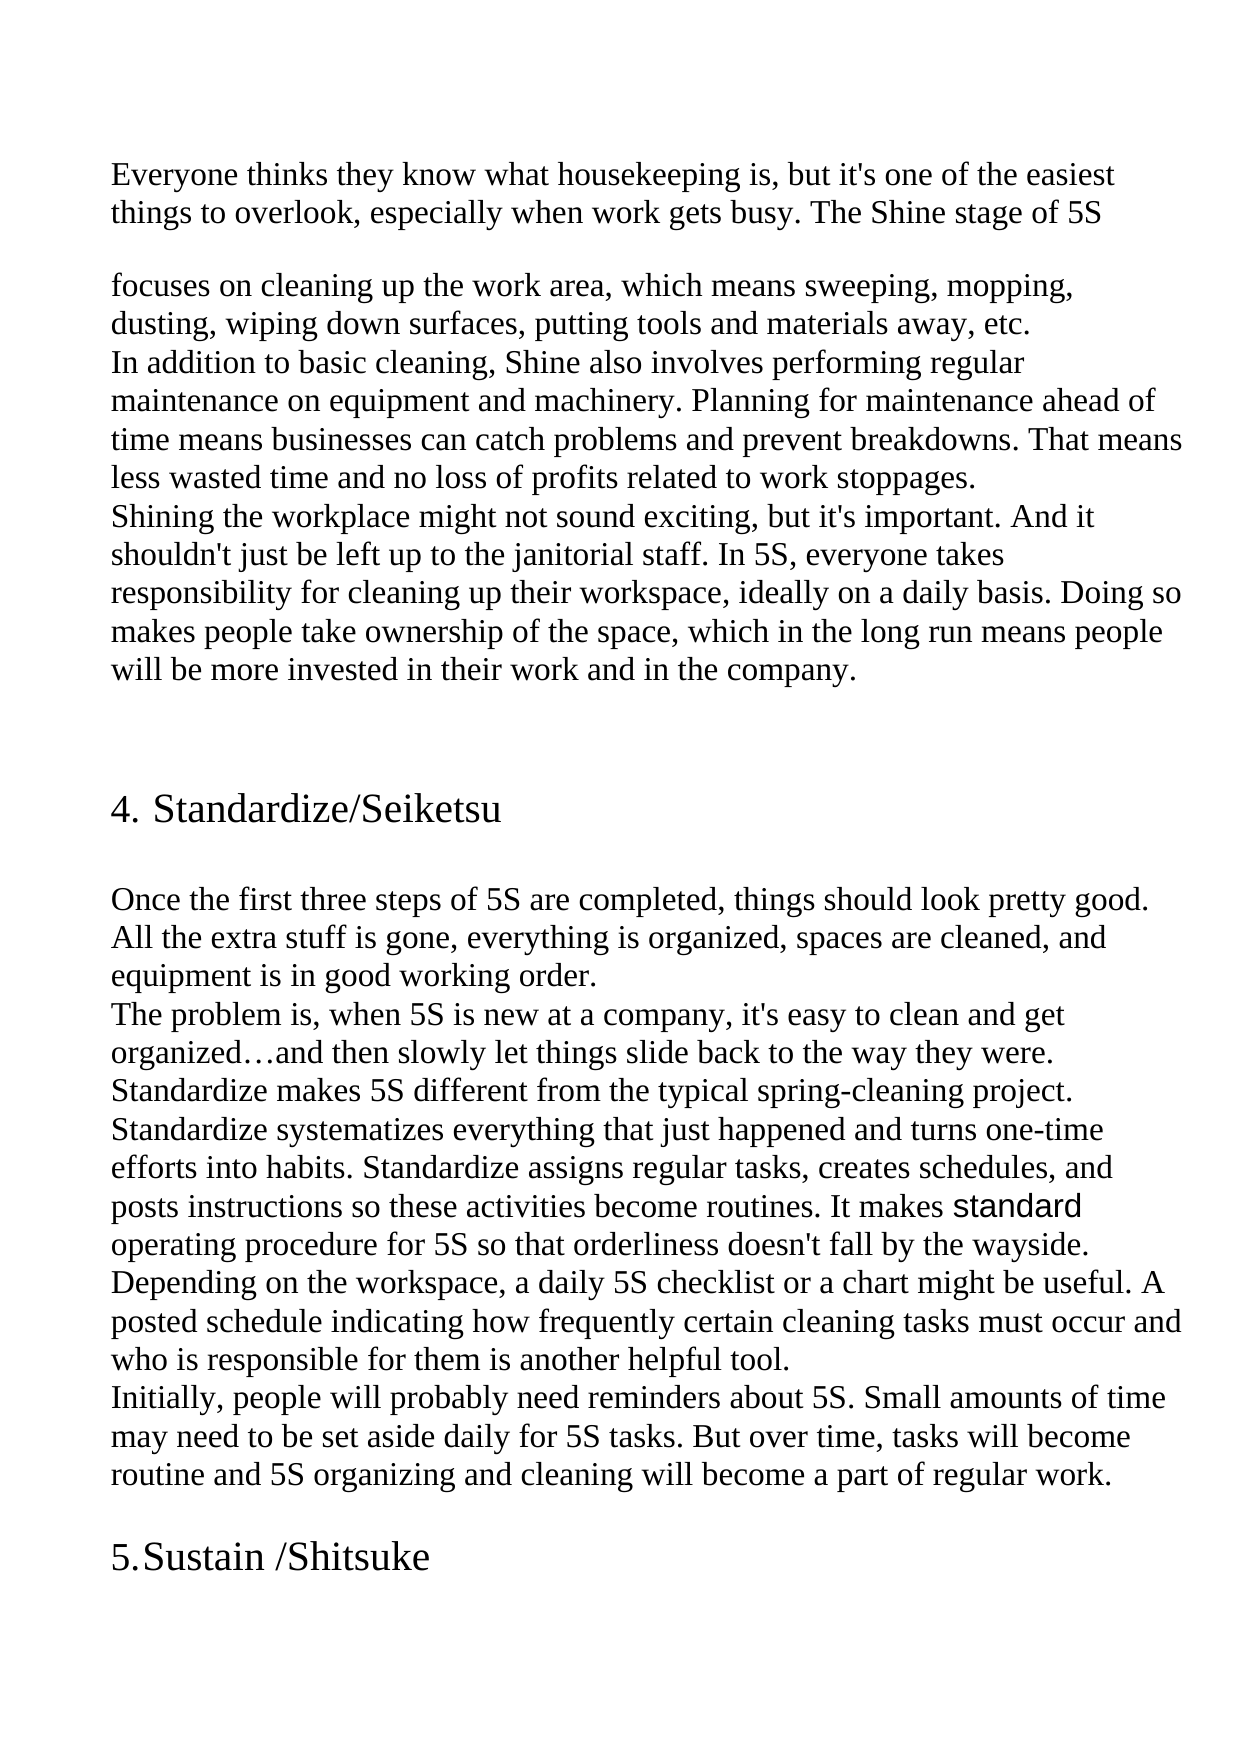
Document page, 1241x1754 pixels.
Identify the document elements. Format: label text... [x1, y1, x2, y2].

text focuses on cleaning up the work area, which means sweeping, mopping, dusting, wiping down surfaces, putting tools and materials away, etc. [111, 265, 1076, 342]
text The problem is, when 5S is new at a company, it's easy to clean and get organized…and then slowly let things slide back to the way they were. Standardize makes 5S different from the typical spring-cleaning project. Standardize systematizes everything that just happened and turns one-time efforts into habits. Standardize assigns regular tasks, creates schedules, and posts instructions so these activities become routines. It makes standard operating procedure for 5S so that orderliness doesn't fall by the wayside. [111, 994, 1116, 1262]
text Initially, people will probably need reminders about 5S. Small amounts of time may need to be set aside daily for 5S tasks. But over time, tasks will become routine and 5S organizing and cleaning will become a part of regular work. [111, 1378, 1194, 1493]
text Depending on the workspace, a daily 5S checklist or a chart might be useful. A posted schedule indicating how frequently certain cleaning tasks must occur and who is responsible for them is another helpful tool. [111, 1263, 1194, 1378]
subtitle Standardize/Seiketsu [110, 783, 1194, 831]
text Shining the workplace might not sound exciting, but it's important. And it shouldn't just be left up to the janitorial staff. In 5S, everyone takes responsibility for cleaning up their workspace, ideally on a daily basis. Doing so makes people take ownership of the space, which in the long run means people will be more invested in their work and in the company. [111, 496, 1184, 687]
text In addition to basic cleaning, Shine also involves performing regular maintenance on equipment and machinery. Planning for maintenance ahead of time means businesses can catch problems and prevent breakdowns. That means less wasted time and no loss of profits related to work stoppages. [111, 342, 1185, 496]
text Once the first three steps of 5S are completed, things should look pretty good. All the extra stuff is gone, everything is organized, spaces are cleaned, and equipment is in good working order. [111, 879, 1183, 994]
text Everyone thinks they know what housekeeping is, but it's one of the easiest things to overlook, especially when work gets busy. The Shine stage of 5S [111, 154, 1183, 231]
subtitle Sustain /Shitsuke [110, 1531, 1194, 1579]
